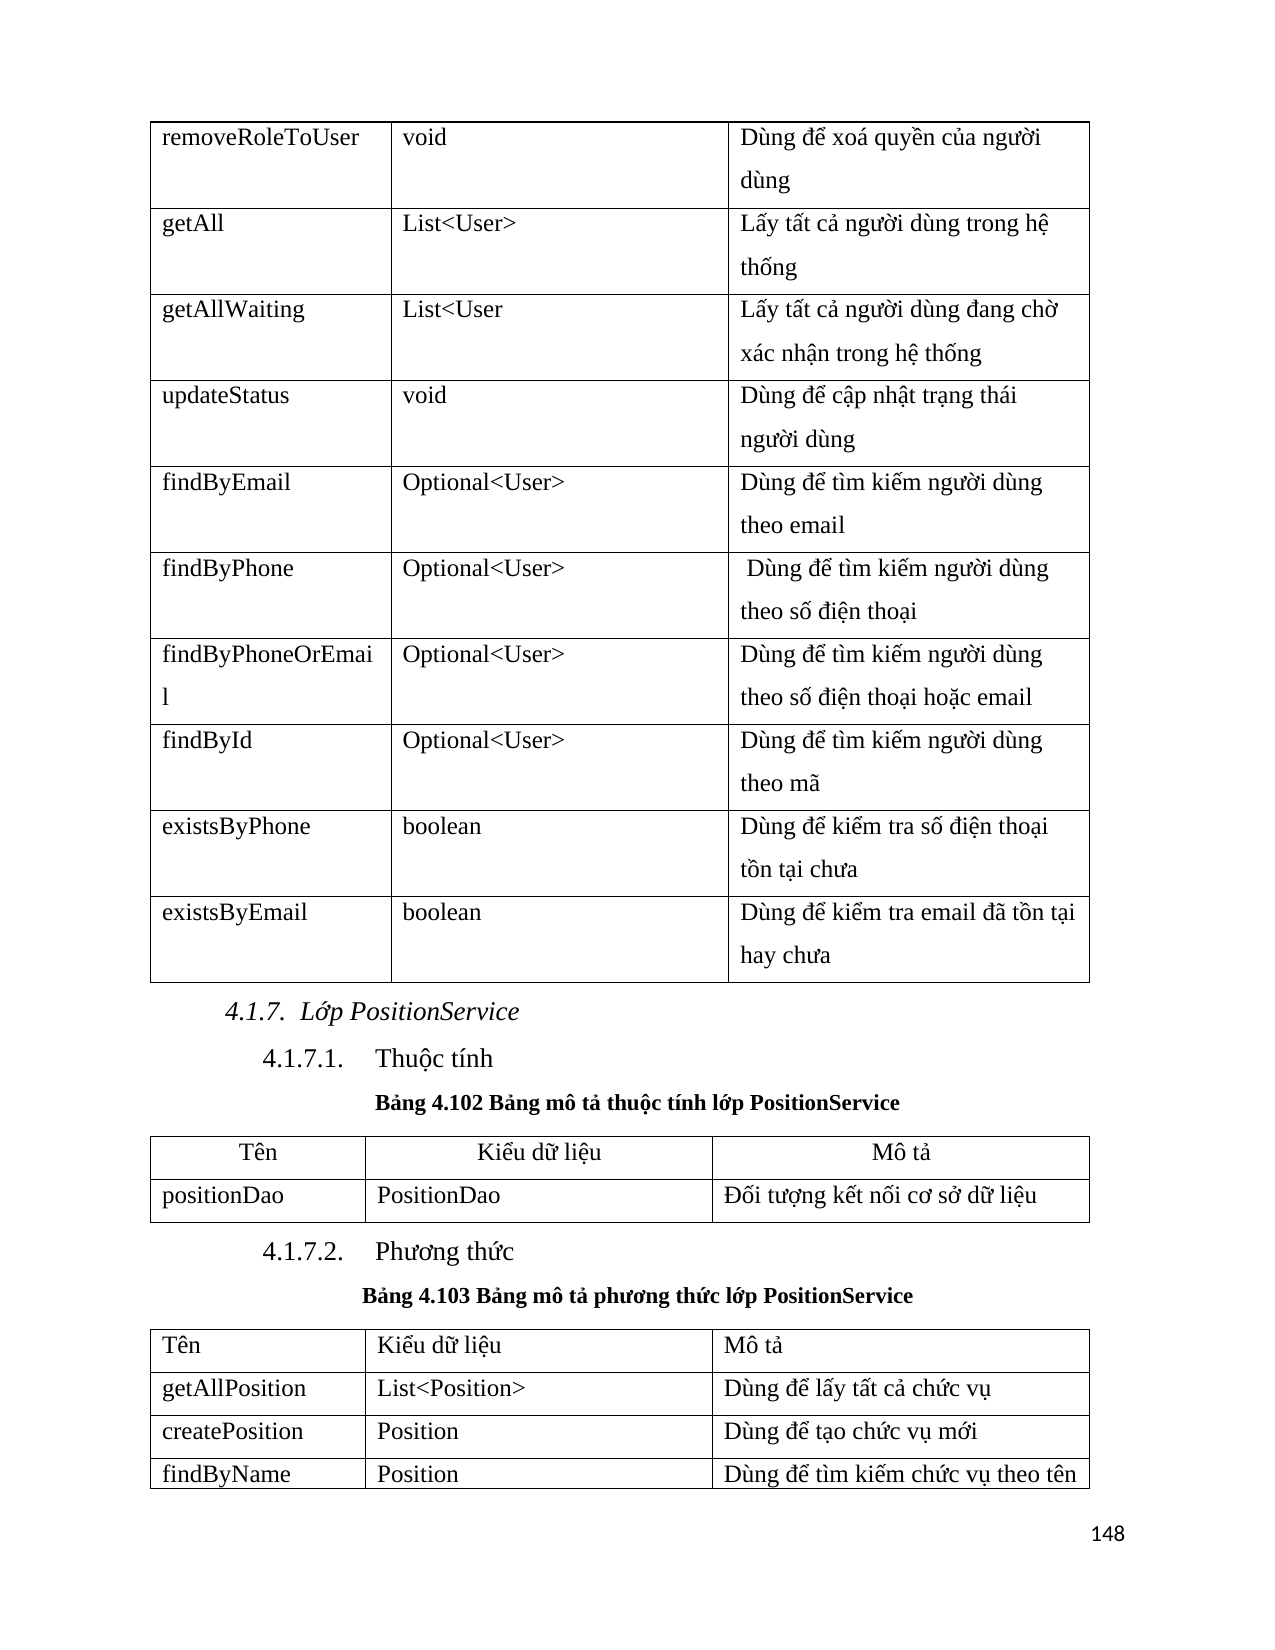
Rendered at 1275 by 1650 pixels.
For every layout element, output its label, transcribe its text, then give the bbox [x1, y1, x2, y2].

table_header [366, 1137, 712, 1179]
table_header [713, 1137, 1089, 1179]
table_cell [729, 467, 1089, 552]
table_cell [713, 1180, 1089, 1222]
text Bảng . Bảng mô tả thuộc tính lớp PositionService [150, 1089, 1125, 1115]
list Thuộc tính [262, 1042, 1125, 1073]
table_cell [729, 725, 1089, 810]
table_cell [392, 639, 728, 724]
text Bảng . Bảng mô tả phương thức lớp PositionService [150, 1282, 1125, 1308]
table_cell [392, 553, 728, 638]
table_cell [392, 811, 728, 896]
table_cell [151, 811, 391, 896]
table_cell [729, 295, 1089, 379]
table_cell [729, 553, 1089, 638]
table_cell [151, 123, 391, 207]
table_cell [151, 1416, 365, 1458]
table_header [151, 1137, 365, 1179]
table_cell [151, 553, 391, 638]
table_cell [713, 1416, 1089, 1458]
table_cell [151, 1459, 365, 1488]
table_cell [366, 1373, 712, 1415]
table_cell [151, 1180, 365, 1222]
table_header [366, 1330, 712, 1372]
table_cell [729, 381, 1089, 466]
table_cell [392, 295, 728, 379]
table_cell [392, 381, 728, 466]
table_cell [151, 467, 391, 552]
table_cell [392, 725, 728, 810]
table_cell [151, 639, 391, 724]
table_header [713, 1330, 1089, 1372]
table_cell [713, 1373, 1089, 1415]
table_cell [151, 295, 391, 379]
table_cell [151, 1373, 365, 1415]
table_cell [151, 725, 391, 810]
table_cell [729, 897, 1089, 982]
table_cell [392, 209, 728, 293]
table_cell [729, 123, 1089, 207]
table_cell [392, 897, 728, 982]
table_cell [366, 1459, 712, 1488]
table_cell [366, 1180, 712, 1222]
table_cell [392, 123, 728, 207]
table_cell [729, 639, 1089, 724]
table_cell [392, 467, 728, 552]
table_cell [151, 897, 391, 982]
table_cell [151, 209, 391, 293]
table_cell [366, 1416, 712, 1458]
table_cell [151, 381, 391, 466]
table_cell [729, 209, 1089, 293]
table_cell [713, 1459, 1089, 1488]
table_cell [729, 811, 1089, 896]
list Phương thức [262, 1235, 1125, 1266]
list Lớp PositionService [225, 995, 1125, 1027]
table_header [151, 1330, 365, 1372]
